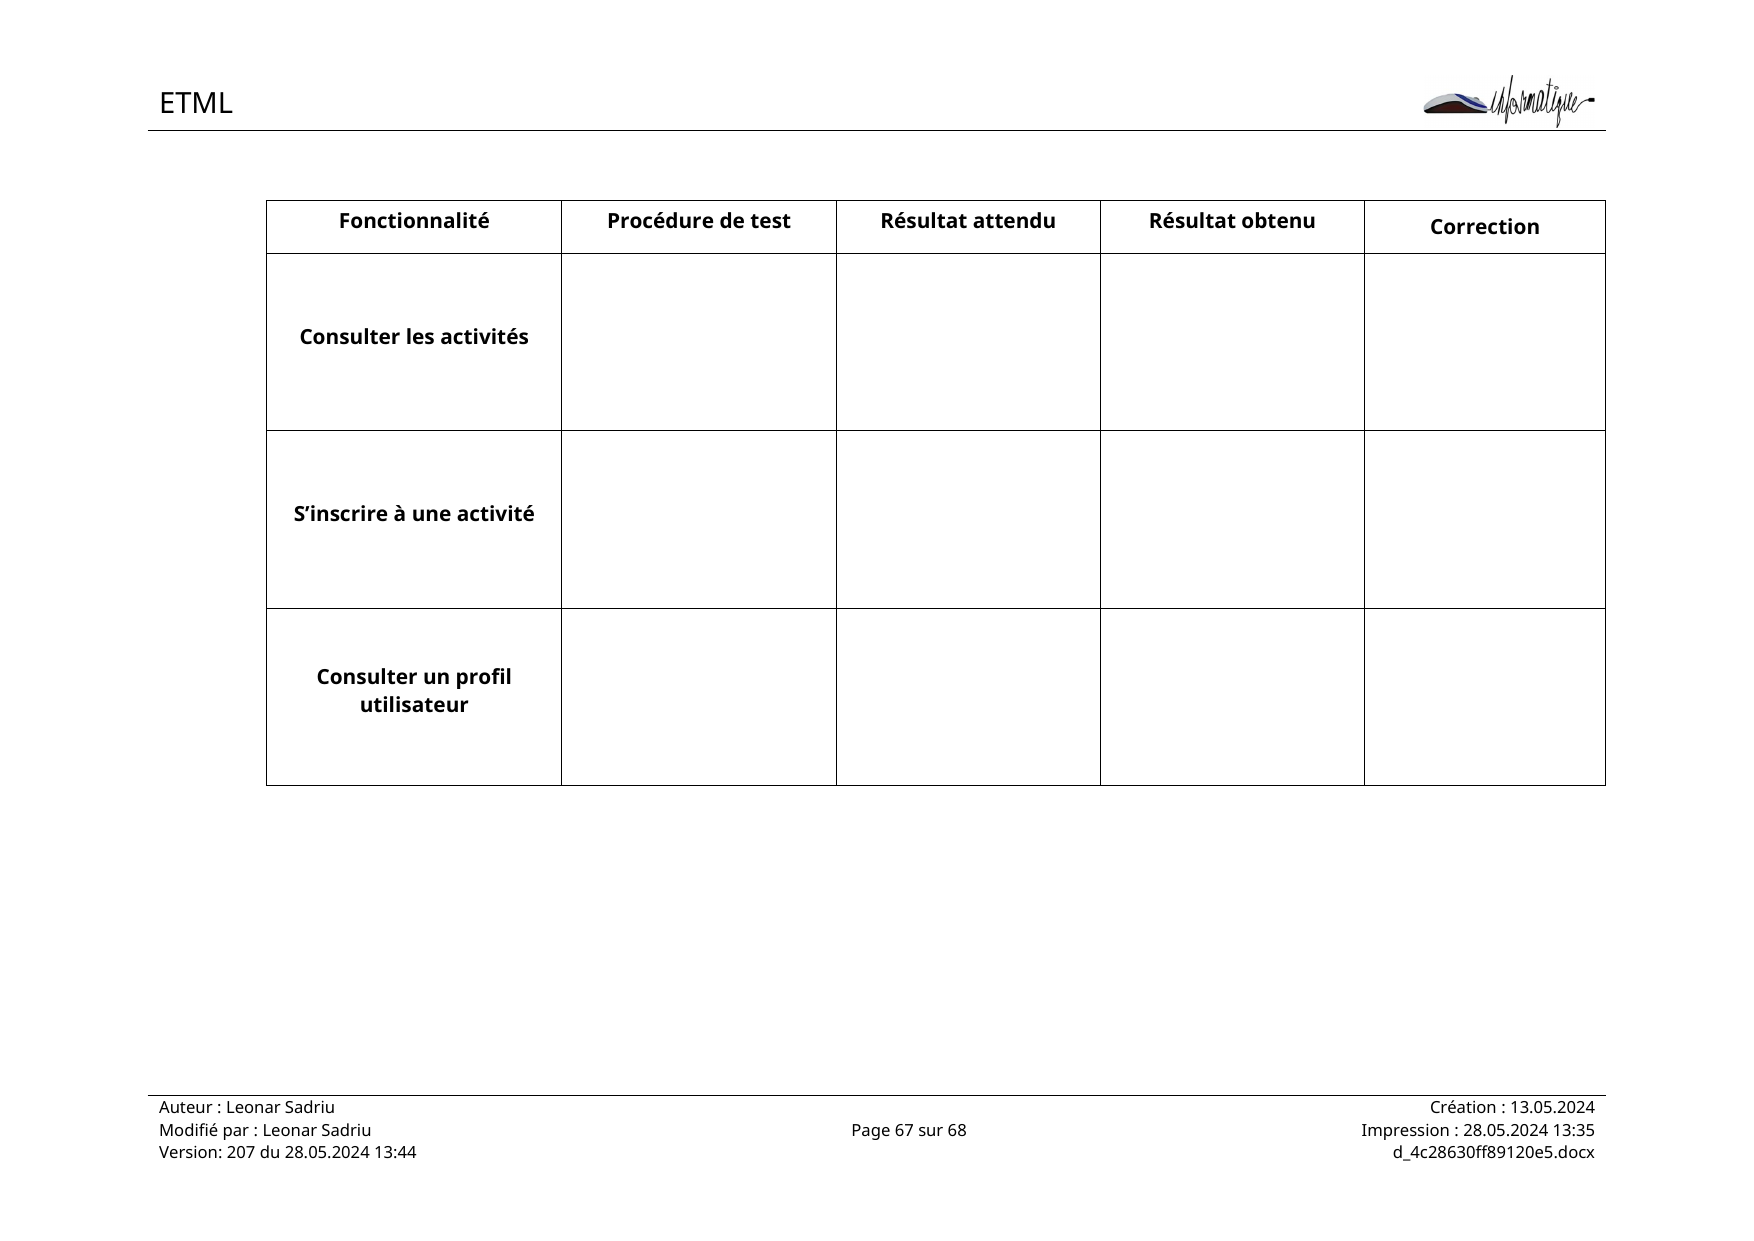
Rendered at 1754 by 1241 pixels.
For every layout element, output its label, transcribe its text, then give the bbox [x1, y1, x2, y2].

table_header Fonctionnalité [267, 201, 561, 253]
table_cell [1101, 431, 1364, 608]
table_cell [1101, 254, 1364, 430]
table_cell [1365, 254, 1605, 430]
table_cell [837, 609, 1100, 785]
table_header Procédure de test [562, 201, 836, 253]
table_cell [1101, 609, 1364, 785]
table_cell [1365, 431, 1605, 608]
table_cell [562, 431, 836, 608]
table_cell [837, 254, 1100, 430]
table_cell [1365, 609, 1605, 785]
table_cell Consulter un profil utilisateur [267, 609, 561, 785]
table_cell S’inscrire à une activité [267, 431, 561, 608]
table_header Résultat obtenu [1101, 201, 1364, 253]
table_cell Consulter les activités [267, 254, 561, 430]
picture [1423, 75, 1595, 128]
table_cell [562, 609, 836, 785]
table_header Correction [1365, 201, 1605, 253]
table_cell [837, 431, 1100, 608]
table_header Résultat attendu [837, 201, 1100, 253]
table_cell [562, 254, 836, 430]
